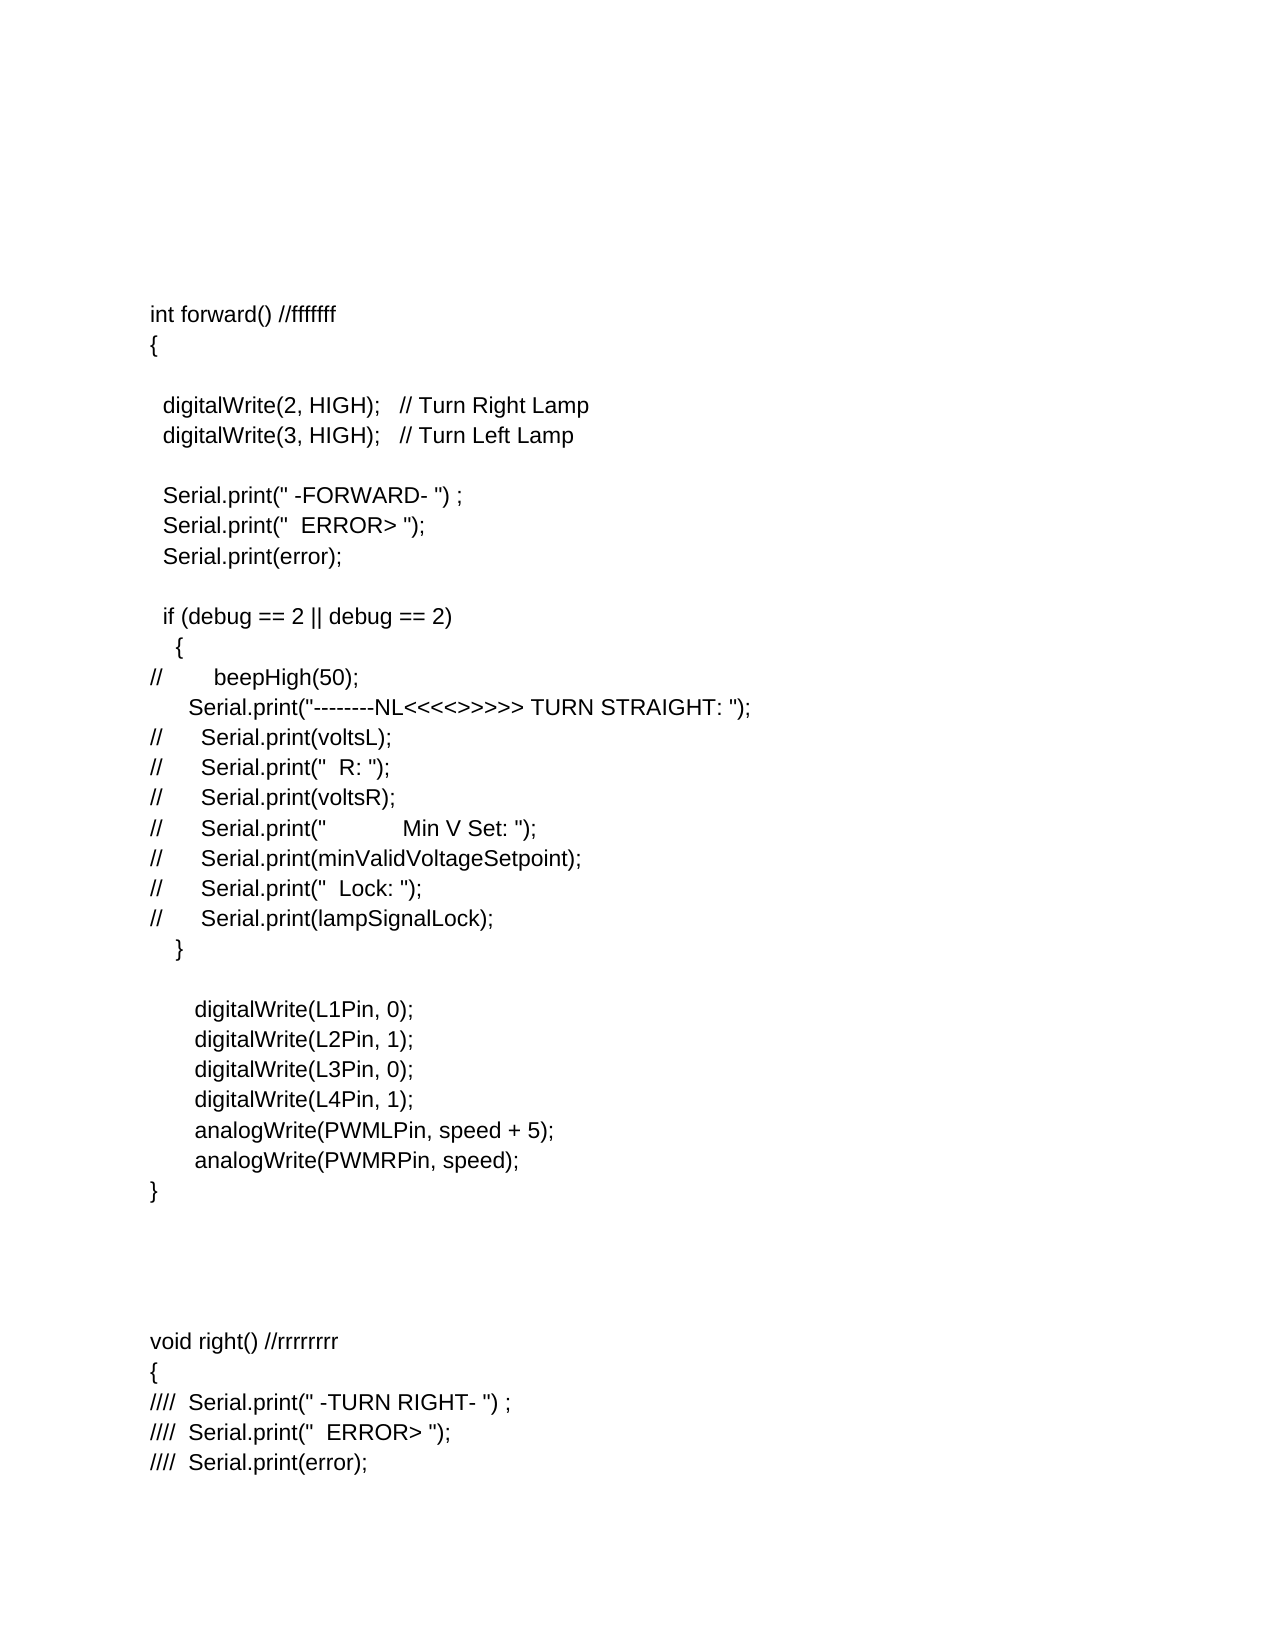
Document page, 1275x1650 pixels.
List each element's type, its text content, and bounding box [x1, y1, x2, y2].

text digitalWrite(2, HIGH); // Turn Right Lamp [150, 392, 1125, 418]
text Serial.print("--------NL<<<<>>>>> TURN STRAIGHT: "); [150, 694, 1125, 720]
text // Serial.print(" Min V Set: "); [150, 814, 1125, 841]
text { [150, 633, 1125, 660]
text digitalWrite(L4Pin, 1); [150, 1086, 1125, 1113]
text Serial.print(error); [150, 543, 1125, 569]
text //// Serial.print(error); [150, 1449, 1125, 1475]
text analogWrite(PWMLPin, speed + 5); [150, 1117, 1125, 1143]
text { [150, 1358, 1125, 1385]
text digitalWrite(L3Pin, 0); [150, 1056, 1125, 1083]
text // beepHigh(50); [150, 663, 1125, 690]
text //// Serial.print(" ERROR> "); [150, 1419, 1125, 1445]
text //// Serial.print(" -TURN RIGHT- ") ; [150, 1388, 1125, 1415]
text // Serial.print(minValidVoltageSetpoint); [150, 845, 1125, 871]
text int forward() //fffffff [150, 301, 1125, 327]
text Serial.print(" ERROR> "); [150, 512, 1125, 539]
text // Serial.print(" R: "); [150, 754, 1125, 781]
text analogWrite(PWMRPin, speed); [150, 1147, 1125, 1173]
text // Serial.print(lampSignalLock); [150, 905, 1125, 932]
text // Serial.print(voltsR); [150, 784, 1125, 811]
text digitalWrite(L1Pin, 0); [150, 996, 1125, 1022]
text { [150, 331, 1125, 358]
text // Serial.print(voltsL); [150, 724, 1125, 750]
text Serial.print(" -FORWARD- ") ; [150, 482, 1125, 509]
text // Serial.print(" Lock: "); [150, 875, 1125, 901]
text } [150, 1177, 1125, 1203]
text void right() //rrrrrrrr [150, 1328, 1125, 1354]
text digitalWrite(L2Pin, 1); [150, 1026, 1125, 1052]
text if (debug == 2 || debug == 2) [150, 603, 1125, 629]
text digitalWrite(3, HIGH); // Turn Left Lamp [150, 422, 1125, 448]
text } [150, 935, 1125, 962]
